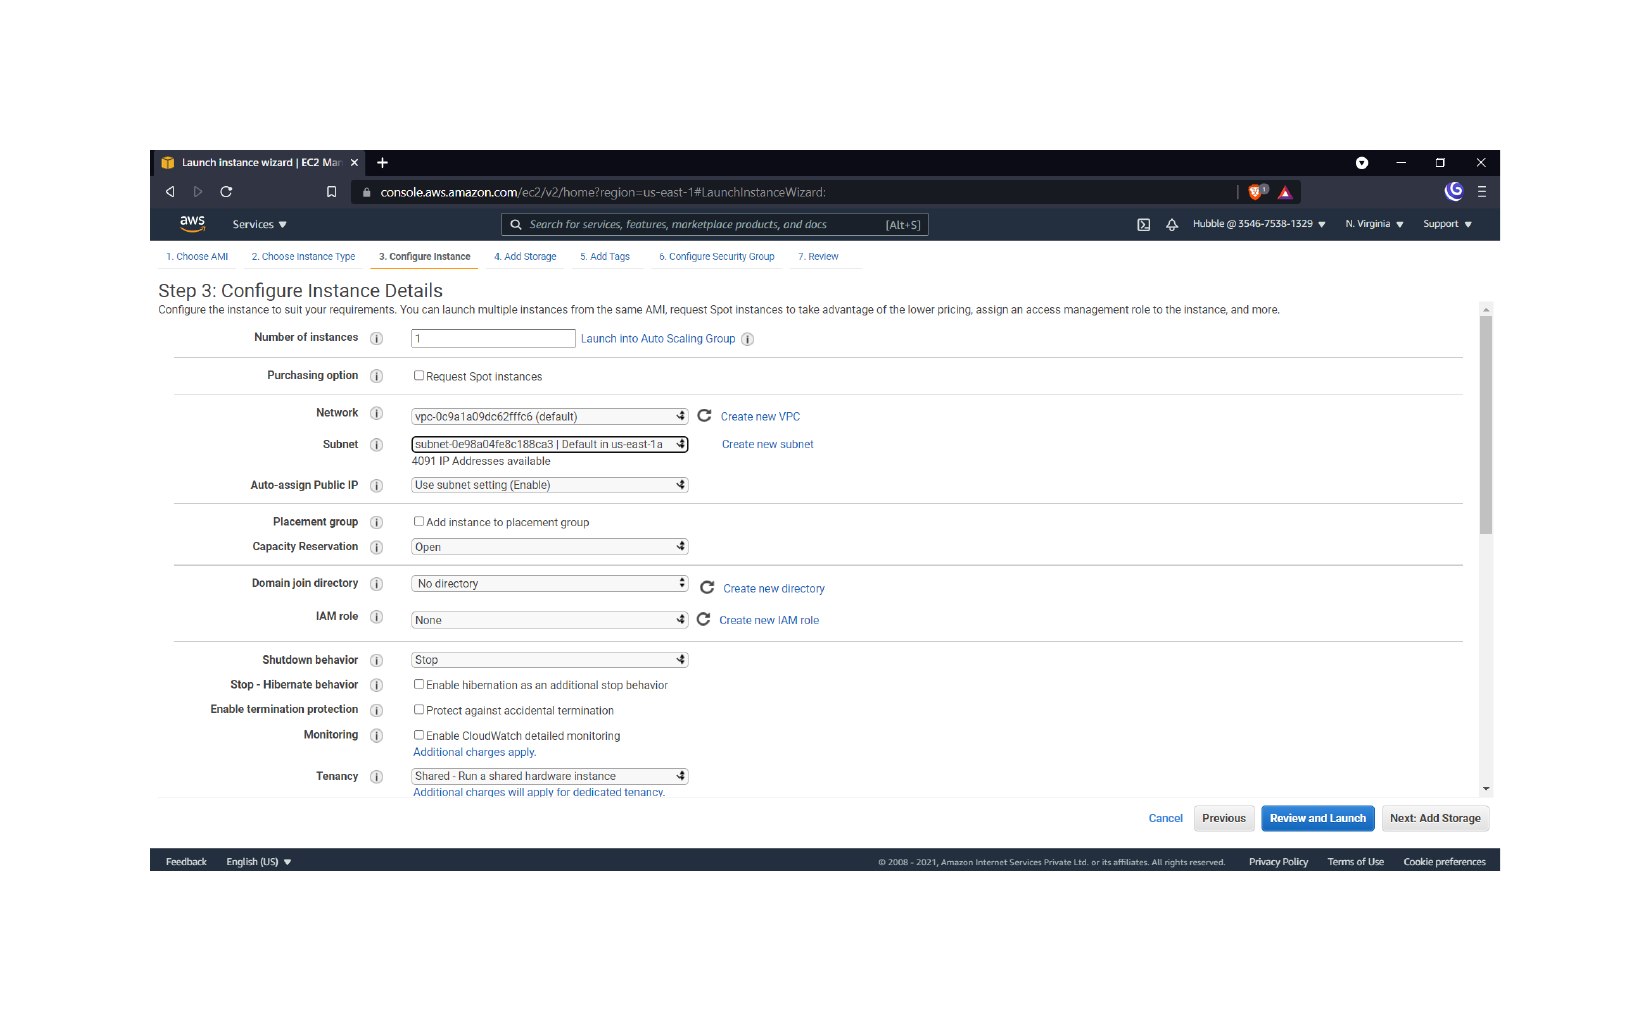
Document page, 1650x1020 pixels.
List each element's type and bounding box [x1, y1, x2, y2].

picture [150, 150, 1500, 871]
